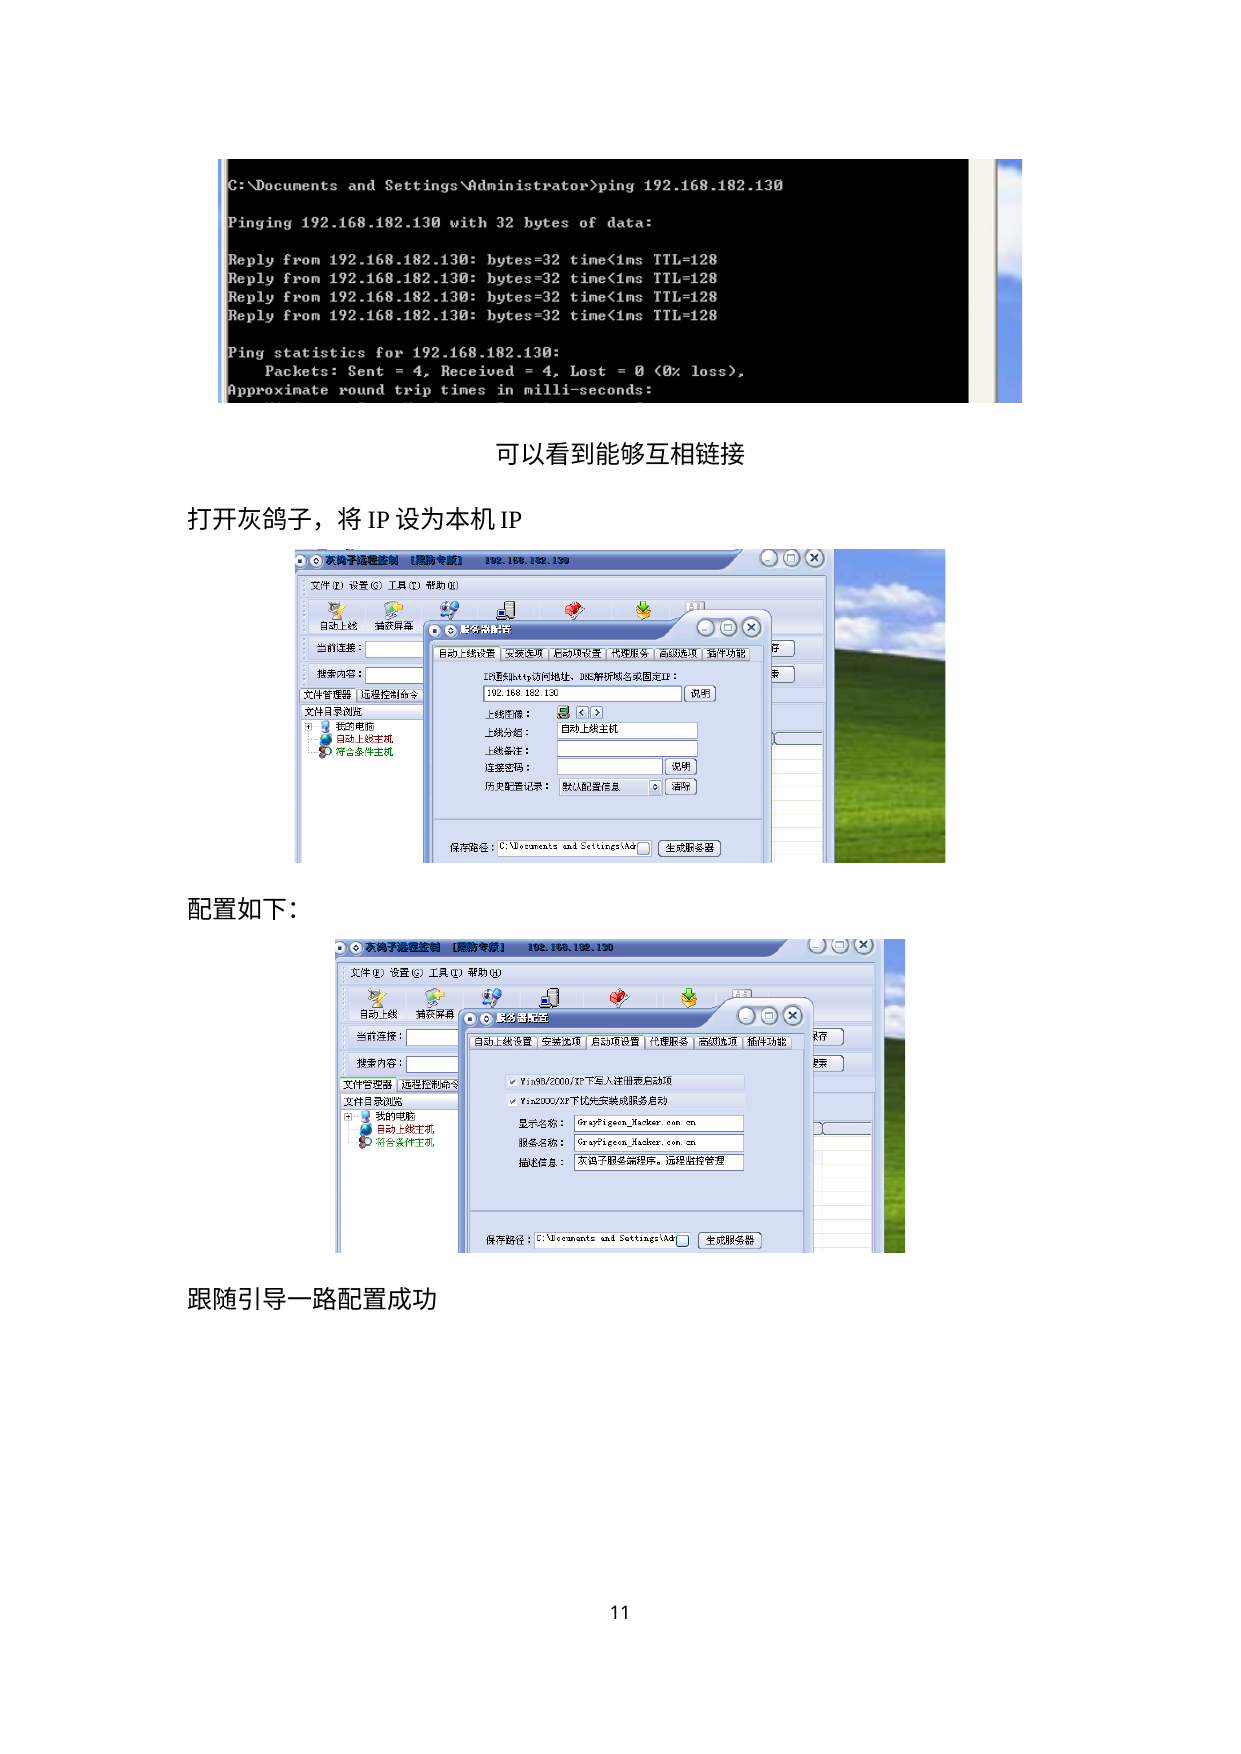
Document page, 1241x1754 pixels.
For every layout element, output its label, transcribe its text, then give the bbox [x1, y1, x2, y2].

text 打开灰鸽子，将IP设为本机IP [187, 485, 1053, 550]
text 配置如下： [187, 875, 1053, 940]
picture [335, 939, 906, 1253]
text 跟随引导一路配置成功 [187, 1265, 1053, 1330]
picture [218, 159, 1023, 403]
text 可以看到能够互相链接 [187, 420, 1053, 485]
picture [294, 549, 946, 863]
